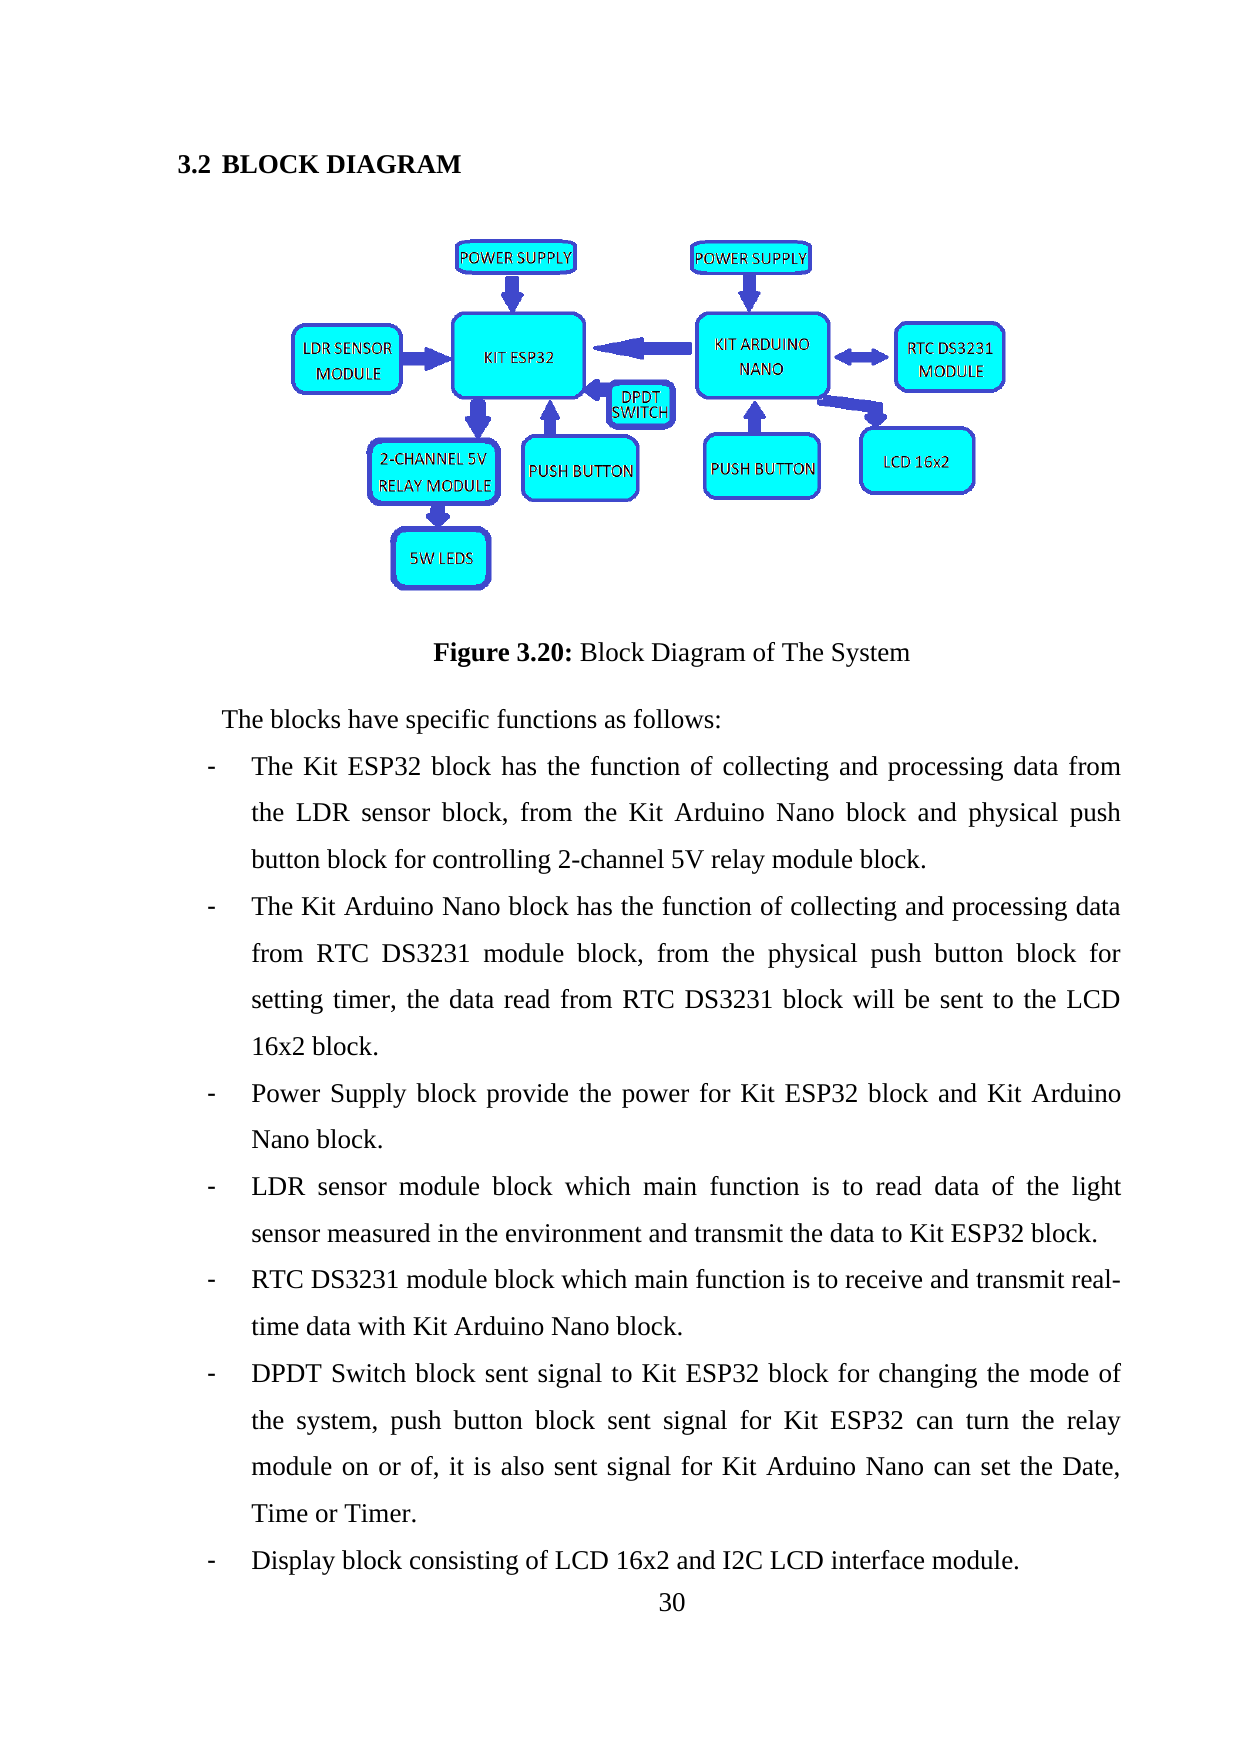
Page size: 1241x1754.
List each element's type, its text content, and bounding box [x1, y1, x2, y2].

list DPDT Switch block sent signal to Kit ESP32 block for changing the mode of the system, push button block sent signal for Kit ESP32 can turn the relay module on or of, it is also sent signal for Kit Arduino Nano can set the Date, Time or Timer. [207, 1357, 1122, 1528]
list Power Supply block provide the power for Kit ESP32 block and Kit Arduino Nano block. [207, 1077, 1122, 1154]
list LDR sensor module block which main function is to read data of the light sensor measured in the environment and transmit the data to Kit ESP32 block. [207, 1170, 1122, 1248]
list The Kit Arduino Nano block has the function of collecting and processing data from RTC DS3231 module block, from the physical push button block for setting timer, the data read from RTC DS3231 block will be sent to the LCD 16x2 block. [207, 890, 1122, 1061]
list The Kit ESP32 block has the function of collecting and processing data from the LDR sensor block, from the Kit Arduino Nano block and physical push button block for controlling 2-channel 5V relay module block. [207, 750, 1122, 874]
list RTC DS3231 module block which main function is to receive and transmit real-time data with Kit Arduino Nano block. [207, 1263, 1122, 1341]
text The blocks have specific functions as follows: [177, 703, 1122, 734]
list Display block consisting of LCD 16x2 and I2C LCD interface module. [207, 1544, 1122, 1575]
subtitle BLOCK DIAGRAM [177, 148, 1122, 179]
picture [263, 206, 1036, 621]
